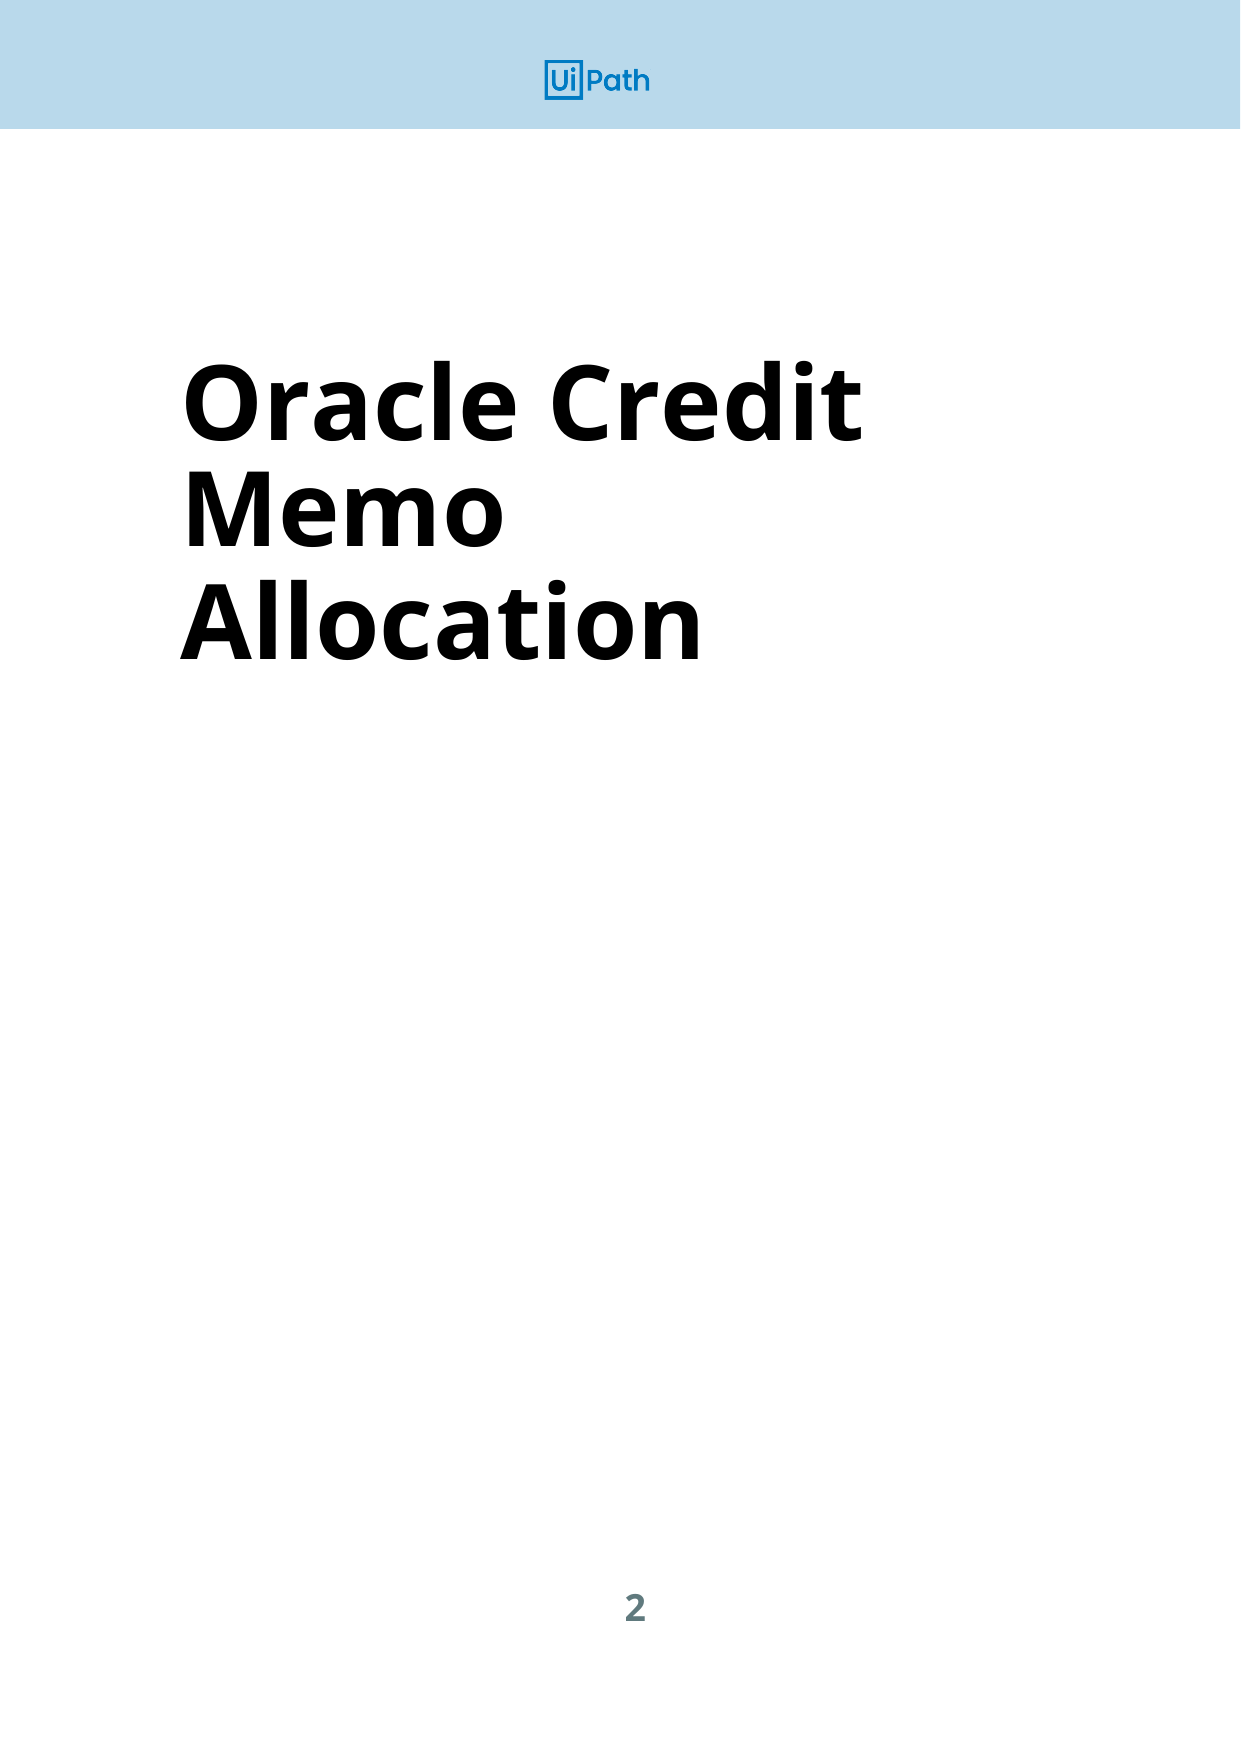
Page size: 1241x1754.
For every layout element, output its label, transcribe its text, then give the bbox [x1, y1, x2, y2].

picture [544, 60, 651, 100]
text Oracle Credit Memo Allocation [180, 350, 969, 690]
